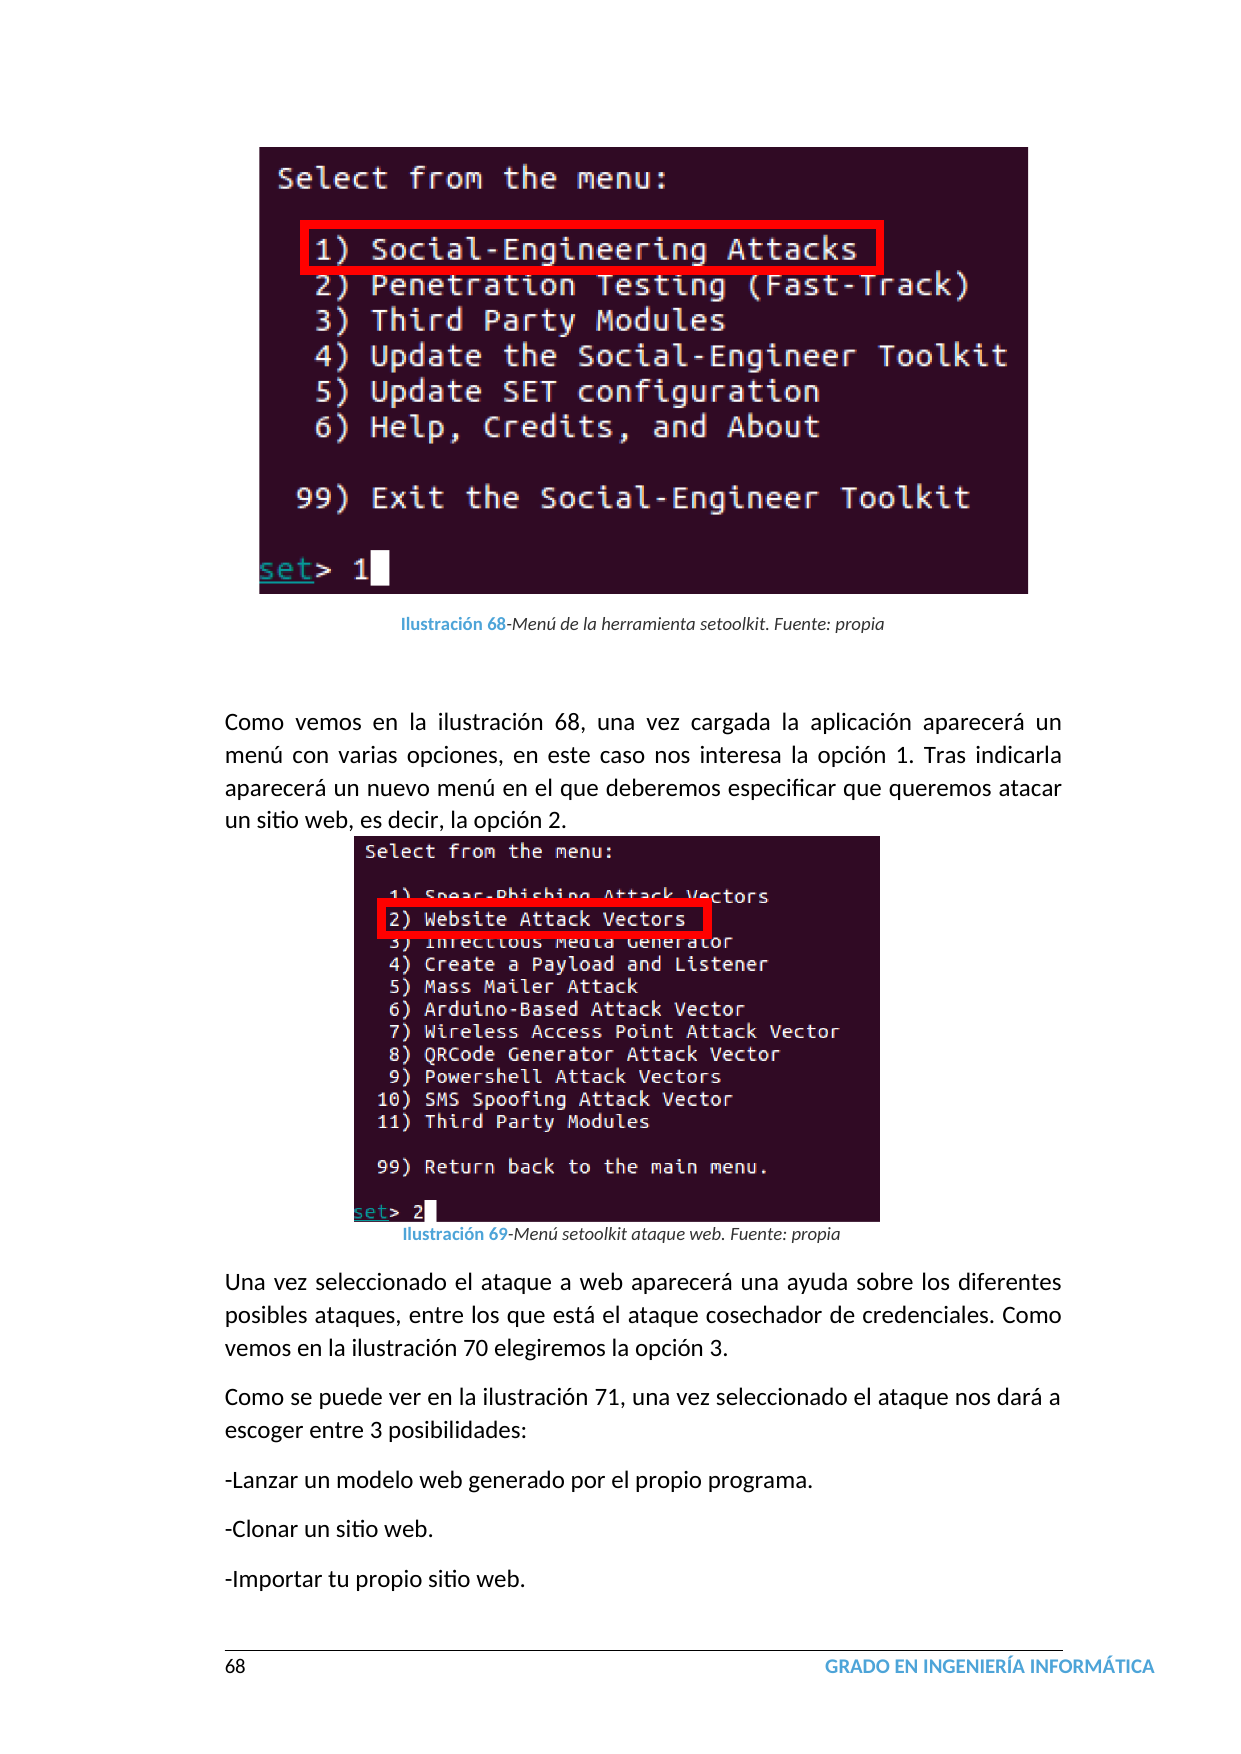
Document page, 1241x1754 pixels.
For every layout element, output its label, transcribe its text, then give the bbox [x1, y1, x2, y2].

picture [354, 836, 880, 1221]
text -Lanzar un modelo web generado por el propio programa. [224, 1464, 1063, 1494]
text Ilustración 68-Menú de la herramienta setoolkit. Fuente: propia [224, 613, 1063, 636]
text -Importar tu propio sitio web. [224, 1563, 1063, 1593]
picture [259, 147, 1029, 594]
text Como vemos en la ilustración 68, una vez cargada la aplicación aparecerá un menú con varias opciones, en este caso nos interesa la opción 1. Tras indicarla aparecerá un nuevo menú en el que deberemos especificar que queremos atacar un sitio web, es decir, la opción 2. [224, 706, 1063, 835]
text Como se puede ver en la ilustración 71, una vez seleccionado el ataque nos dará a escoger entre 3 posibilidades: [224, 1381, 1063, 1445]
text -Clonar un sitio web. [224, 1513, 1063, 1544]
